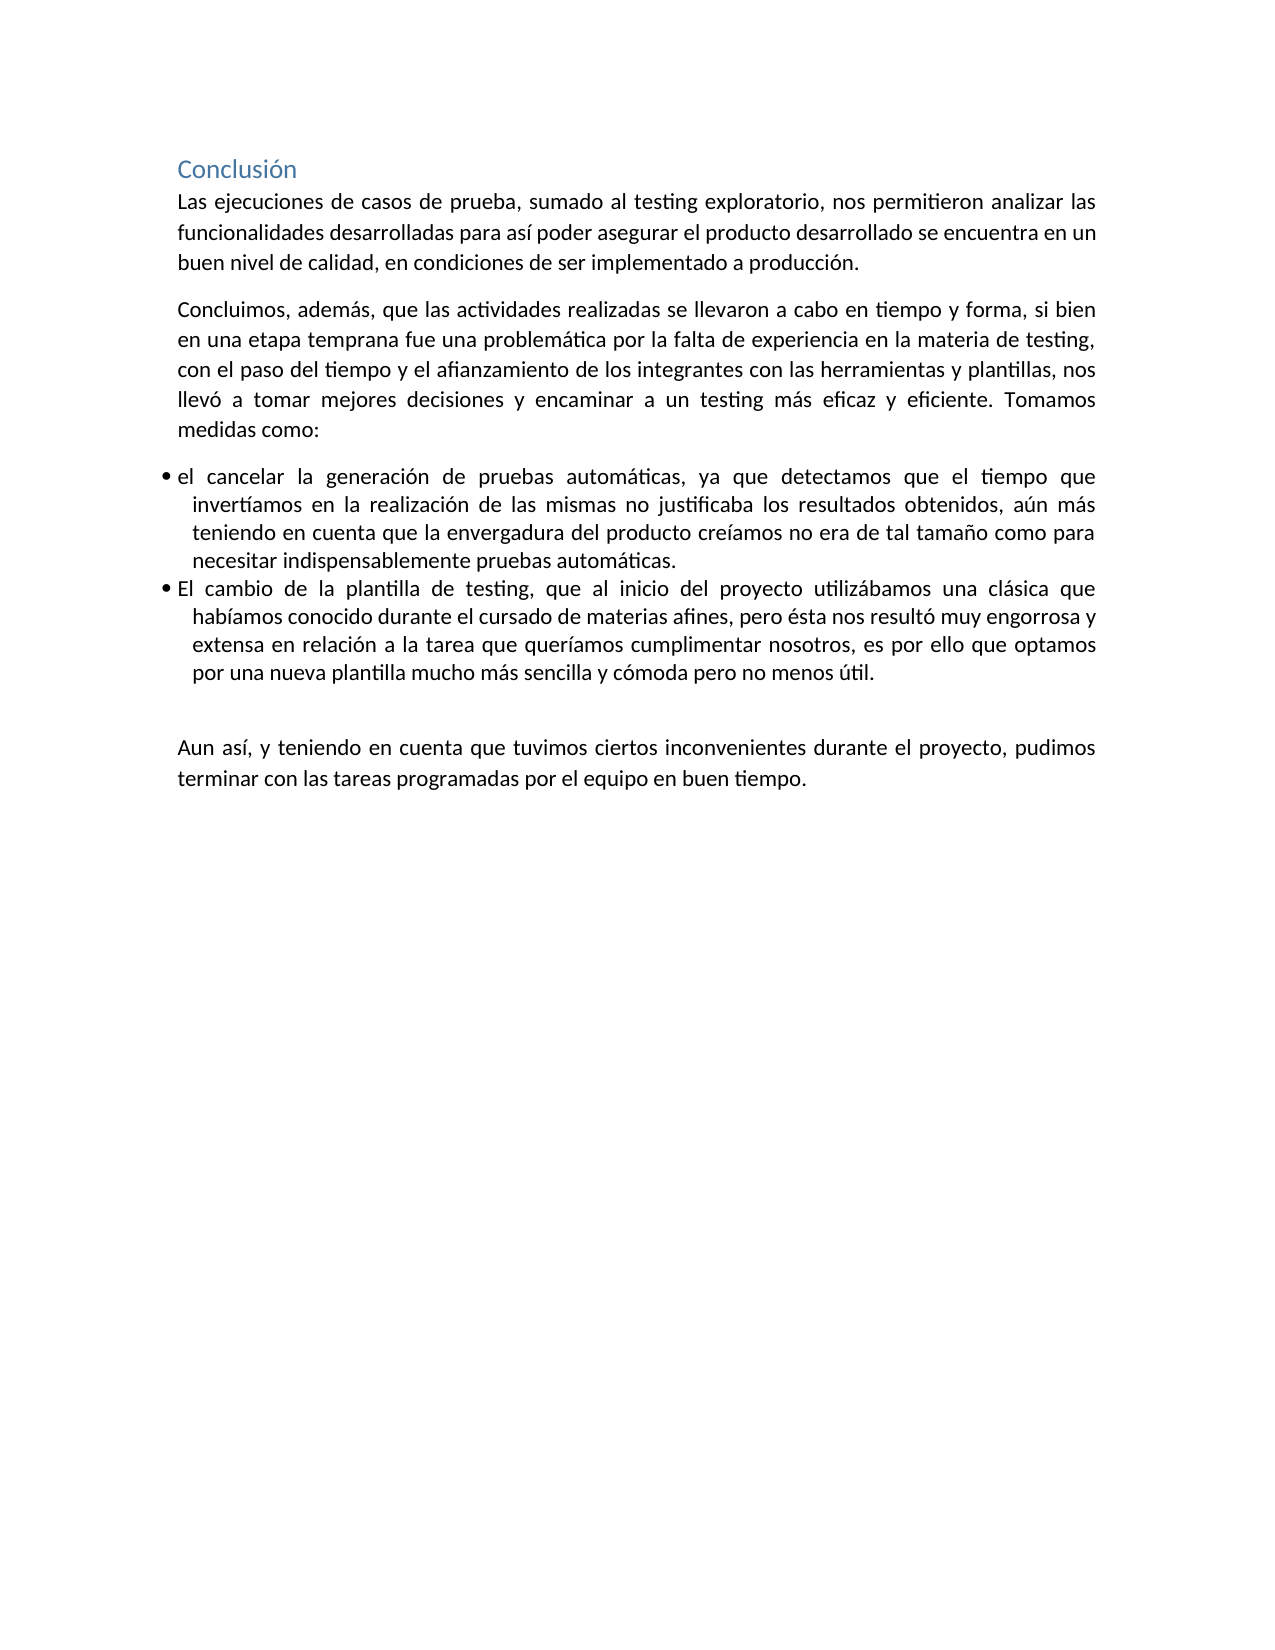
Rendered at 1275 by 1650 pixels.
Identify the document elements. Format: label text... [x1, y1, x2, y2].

text Aun así, y teniendo en cuenta que tuvimos ciertos inconvenientes durante el proyecto, pudimos terminar con las tareas programadas por el equipo en buen tiempo. [177, 733, 1098, 792]
text Las ejecuciones de casos de prueba, sumado al testing exploratorio, nos permitieron analizar las funcionalidades desarrolladas para así poder asegurar el producto desarrollado se encuentra en un buen nivel de calidad, en condiciones de ser implementado a producción. [177, 187, 1098, 276]
text Concluimos, además, que las actividades realizadas se llevaron a cabo en tiempo y forma, si bien en una etapa temprana fue una problemática por la falta de experiencia en la materia de testing, con el paso del tiempo y el afianzamiento de los integrantes con las herramientas y plantillas, nos llevó a tomar mejores decisiones y encaminar a un testing más eficaz y eficiente. Tomamos medidas como: [177, 295, 1098, 443]
subtitle Conclusión [177, 152, 1098, 185]
list el cancelar la generación de pruebas automáticas, ya que detectamos que el tiempo que invertíamos en la realización de las mismas no justificaba los resultados obtenidos, aún más teniendo en cuenta que la envergadura del producto creíamos no era de tal tamaño como para necesitar indispensablemente pruebas automáticas. [162, 462, 1098, 574]
list El cambio de la plantilla de testing, que al inicio del proyecto utilizábamos una clásica que habíamos conocido durante el cursado de materias afines, pero ésta nos resultó muy engorrosa y extensa en relación a la tarea que queríamos cumplimentar nosotros, es por ello que optamos por una nueva plantilla mucho más sencilla y cómoda pero no menos útil. [162, 574, 1098, 687]
